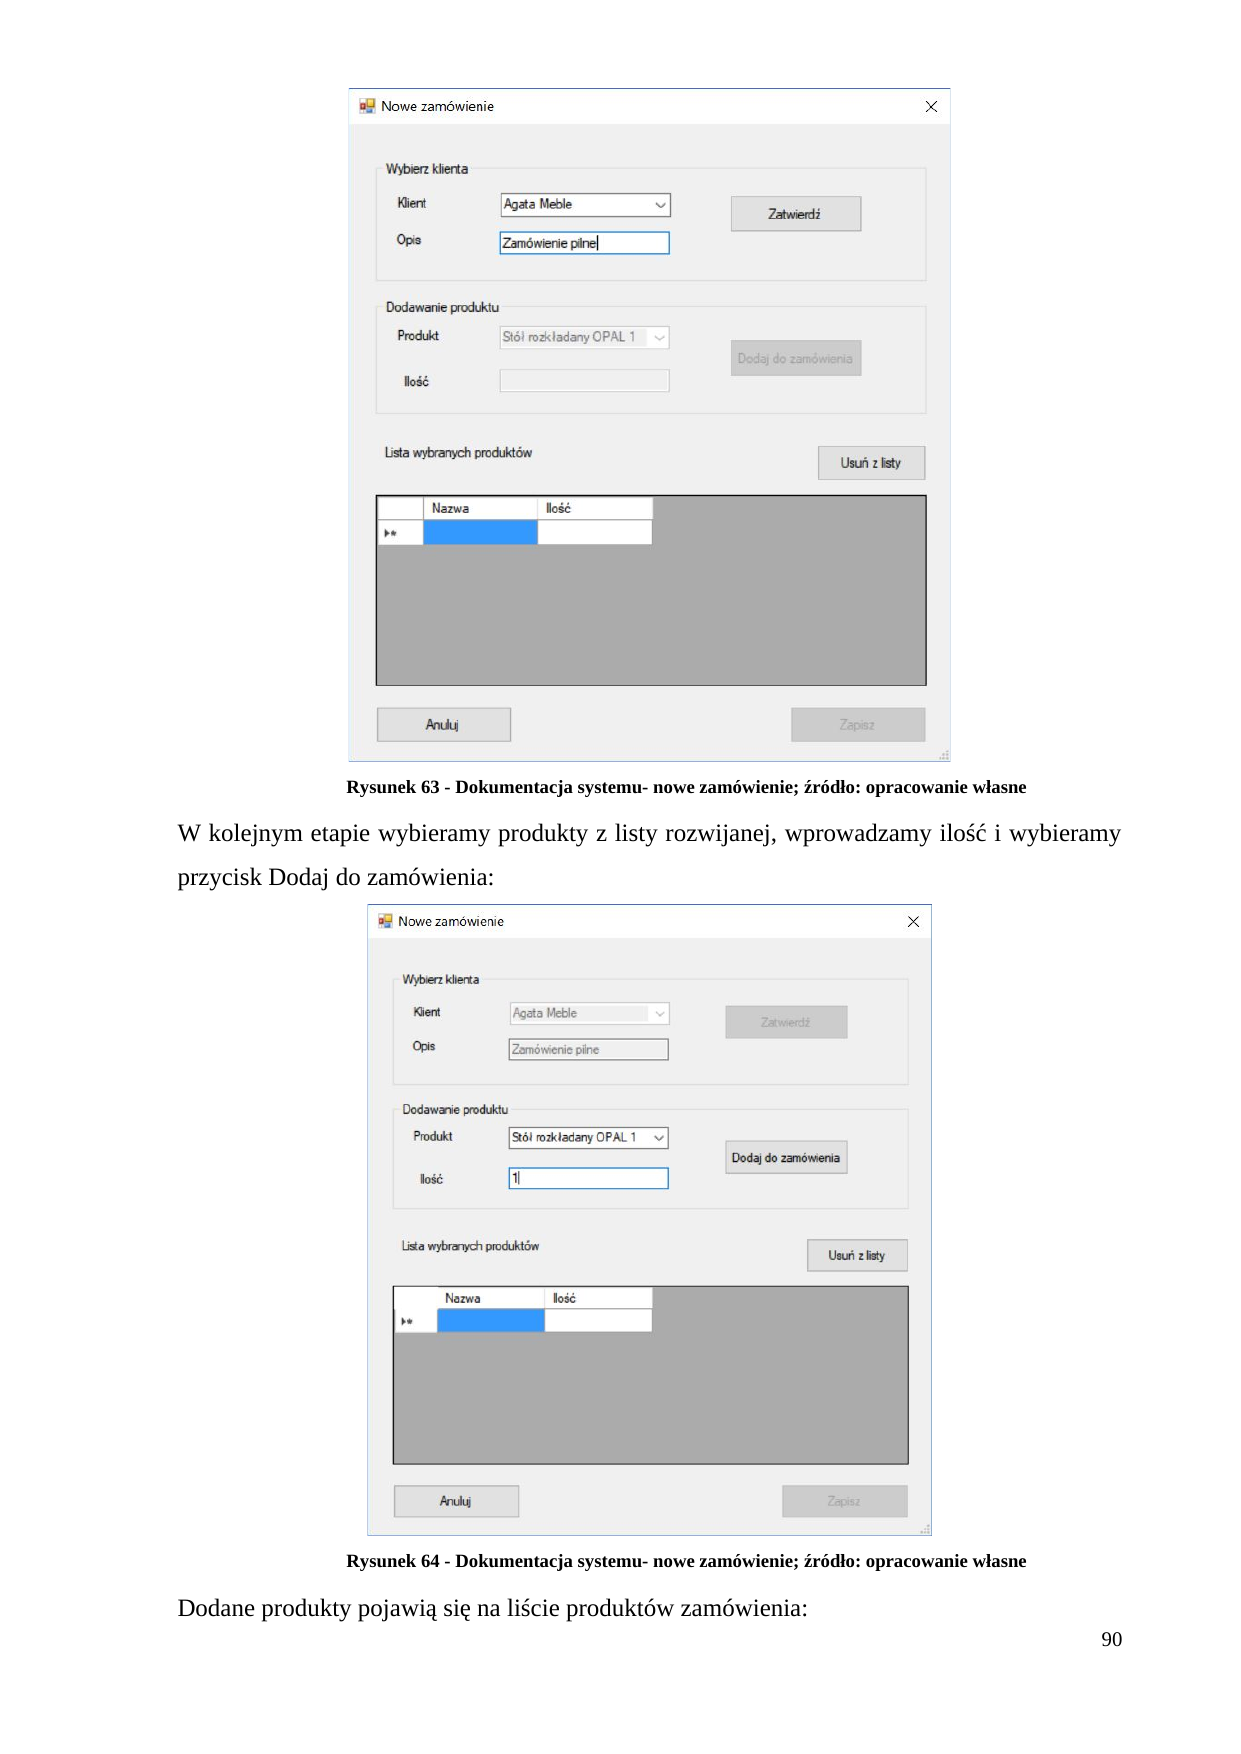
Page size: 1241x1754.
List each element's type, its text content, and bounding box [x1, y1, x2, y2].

picture [348, 88, 951, 762]
text Rysunek 64 - Dokumentacja systemu- nowe zamówienie; źródło: opracowanie własne [177, 1550, 1122, 1572]
text Dodane produkty pojawią się na liście produktów zamówienia: [177, 1593, 1122, 1622]
picture [367, 904, 932, 1536]
text W kolejnym etapie wybieramy produkty z listy rozwijanej, wprowadzamy ilość i wybieramy przycisk Dodaj do zamówienia: [177, 818, 1122, 890]
text Rysunek 63 - Dokumentacja systemu- nowe zamówienie; źródło: opracowanie własne [177, 776, 1122, 798]
